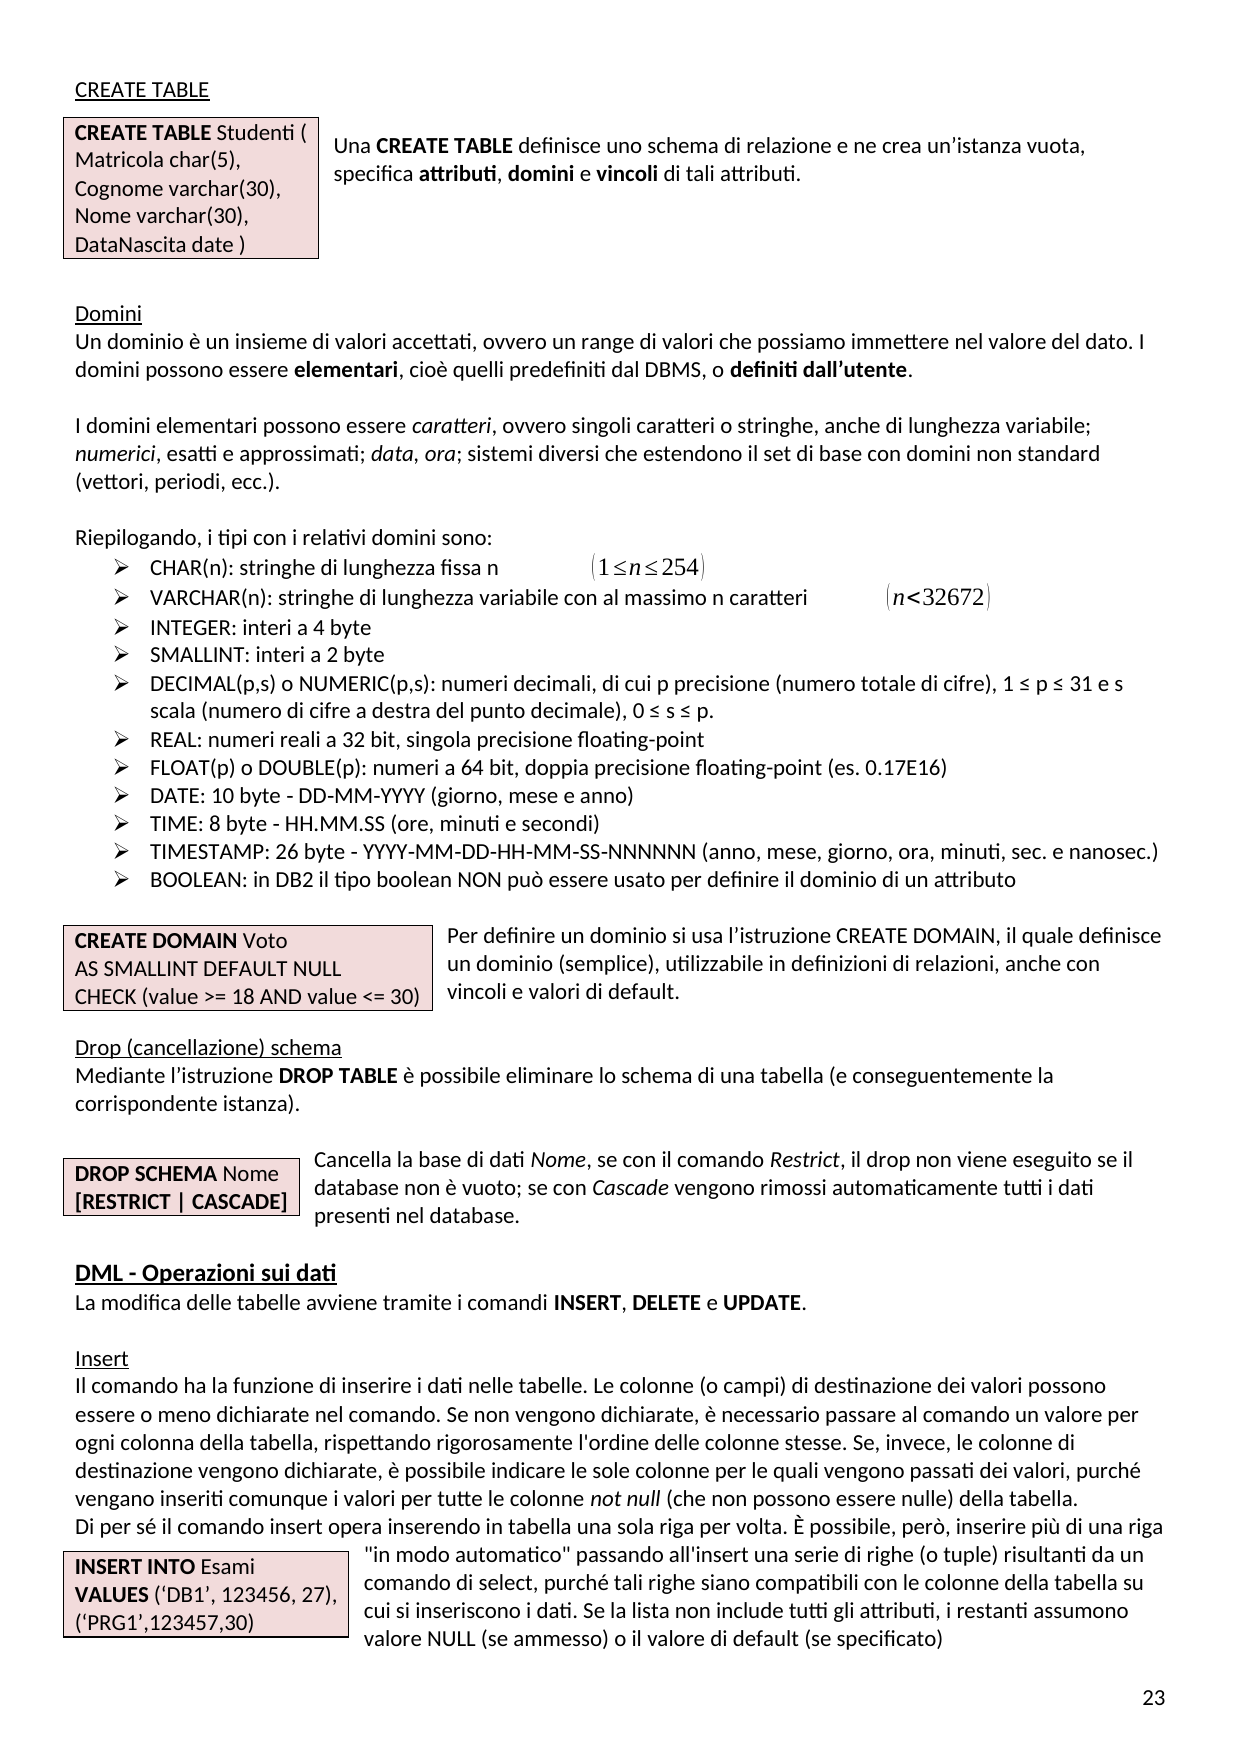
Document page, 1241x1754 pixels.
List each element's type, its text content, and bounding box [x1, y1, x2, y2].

list BOOLEAN: in DB2 il tipo boolean NON può essere usato per definire il dominio di un attributo [112, 865, 1165, 893]
text Mediante l’istruzione DROP TABLE è possibile eliminare lo schema di una tabella (e conseguentemente la corrispondente istanza). [75, 1061, 1165, 1117]
list CHAR(n): stringhe di lunghezza fissa n [112, 551, 1165, 582]
text La modifica delle tabelle avviene tramite i comandi INSERT, DELETE e UPDATE. [75, 1288, 1165, 1316]
text Un dominio è un insieme di valori accettati, ovvero un range di valori che possiamo immettere nel valore del dato. I domini possono essere elementari, cioè quelli predefiniti dal DBMS, o definiti dall’utente. [75, 327, 1165, 383]
list SMALLINT: interi a 2 byte [112, 641, 1165, 669]
table_header CREATE DOMAIN Voto AS SMALLINT DEFAULT NULL CHECK (value >= 18 AND value <= 30) [64, 926, 432, 1010]
text Il comando ha la funzione di inserire i dati nelle tabelle. Le colonne (o campi) di destinazione dei valori possono essere o meno dichiarate nel comando. Se non vengono dichiarate, è necessario passare al comando un valore per ogni colonna della tabella, rispettando rigorosamente l'ordine delle colonne stesse. Se, invece, le colonne di destinazione vengono dichiarate, è possibile indicare le sole colonne per le quali vengono passati dei valori, purché vengano inseriti comunque i valori per tutte le colonne not null (che non possono essere nulle) della tabella. [75, 1372, 1165, 1512]
text CREATE TABLE [75, 75, 1165, 103]
text Cancella la base di dati Nome, se con il comando Restrict, il drop non viene eseguito se il database non è vuoto; se con Cascade vengono rimossi automaticamente tutti i dati presenti nel database. [75, 1145, 1165, 1229]
list TIME: 8 byte ‐ HH.MM.SS (ore, minuti e secondi) [112, 809, 1165, 837]
text Una CREATE TABLE definisce uno schema di relazione e ne crea un’istanza vuota, specifica attributi, domini e vincoli di tali attributi. [319, 131, 1165, 187]
text Per definire un dominio si usa l’istruzione CREATE DOMAIN, il quale definisce un dominio (semplice), utilizzabile in definizioni di relazioni, anche con vincoli e valori di default. [75, 921, 1165, 1005]
list DECIMAL(p,s) o NUMERIC(p,s): numeri decimali, di cui p precisione (numero totale di cifre), 1 ≤ p ≤ 31 e s scala (numero di cifre a destra del punto decimale), 0 ≤ s ≤ p. [112, 669, 1165, 725]
text Insert [75, 1344, 1165, 1372]
text Di per sé il comando insert opera inserendo in tabella una sola riga per volta. È possibile, però, inserire più di una riga "in modo automatico" passando all'insert una serie di righe (o tuple) risultanti da un comando di select, purché tali righe siano compatibili con le colonne della tabella su cui si inseriscono i dati. Se la lista non include tutti gli attributi, i restanti assumono valore NULL (se ammesso) o il valore di default (se specificato) [75, 1512, 1165, 1652]
table_header CREATE TABLE Studenti ( Matricola char(5), Cognome varchar(30), Nome varchar(30), DataNascita date ) [64, 118, 318, 258]
list DATE: 10 byte ‐ DD‐MM‐YYYY (giorno, mese e anno) [112, 781, 1165, 809]
list TIMESTAMP: 26 byte ‐ YYYY‐MM‐DD‐HH‐MM‐SS‐NNNNNN (anno, mese, giorno, ora, minuti, sec. e nanosec.) [112, 837, 1165, 865]
text I domini elementari possono essere caratteri, ovvero singoli caratteri o stringhe, anche di lunghezza variabile; numerici, esatti e approssimati; data, ora; sistemi diversi che estendono il set di base con domini non standard (vettori, periodi, ecc.). [75, 411, 1165, 495]
table_header INSERT INTO Esami VALUES (‘DB1’, 123456, 27), (‘PRG1’,123457,30) [64, 1552, 348, 1636]
list REAL: numeri reali a 32 bit, singola precisione floating-point [112, 725, 1165, 753]
subtitle DML - Operazioni sui dati [75, 1257, 1165, 1288]
table_header DROP SCHEMA Nome [RESTRICT | CASCADE] [64, 1159, 299, 1215]
text Domini [75, 299, 1165, 327]
text Drop (cancellazione) schema [75, 1033, 1165, 1061]
list FLOAT(p) o DOUBLE(p): numeri a 64 bit, doppia precisione floating-point (es. 0.17E16) [112, 753, 1165, 781]
list INTEGER: interi a 4 byte [112, 613, 1165, 641]
list VARCHAR(n): stringhe di lunghezza variabile con al massimo n caratteri [112, 582, 1165, 613]
text Riepilogando, i tipi con i relativi domini sono: [75, 523, 1165, 551]
